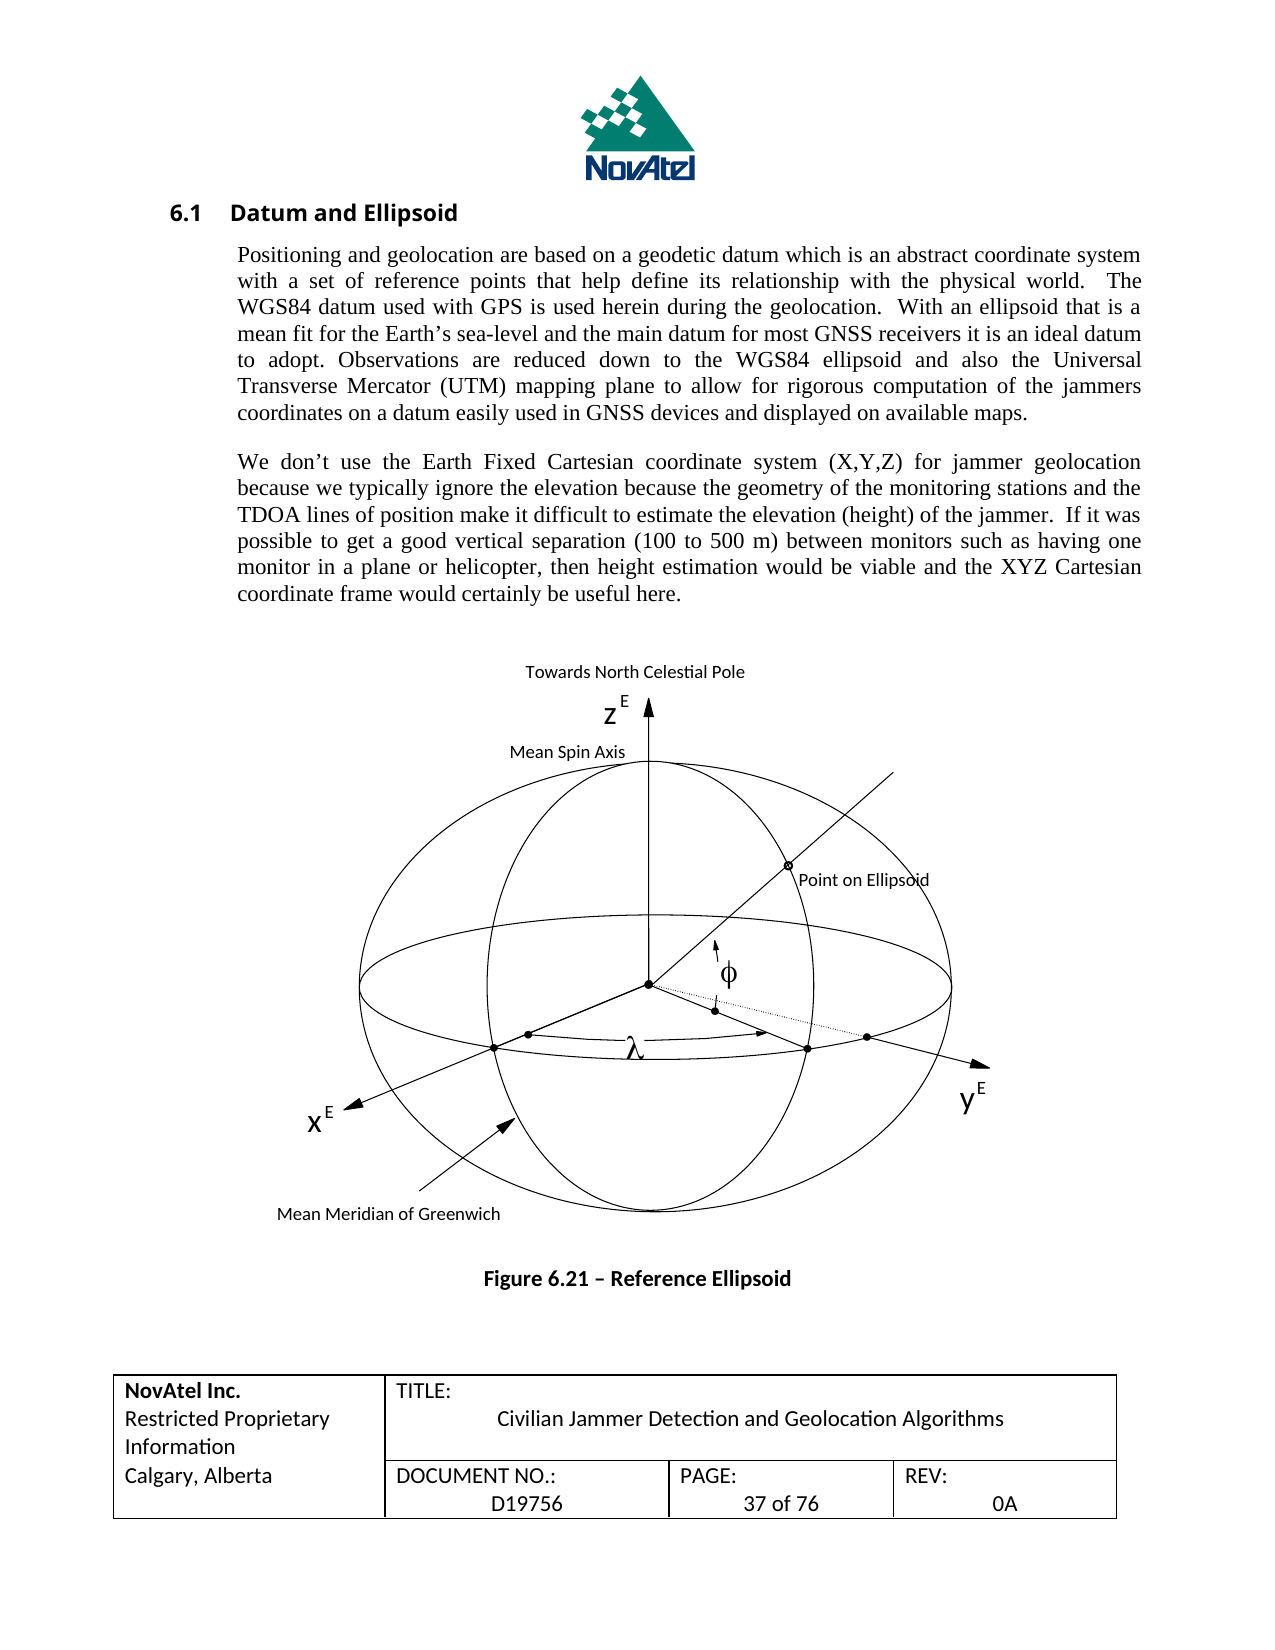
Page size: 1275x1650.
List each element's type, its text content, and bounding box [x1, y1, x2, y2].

text Positioning and geolocation are based on a geodetic datum which is an abstract coordinate system with a set of reference points that help define its relationship with the physical world. The WGS84 datum used with GPS is used herein during the geolocation. With an ellipsoid that is a mean fit for the Earth’s sea-level and the main datum for most GNSS receivers it is an ideal datum to adopt. Observations are reduced down to the WGS84 ellipsoid and also the Universal Transverse Mercator (UTM) mapping plane to allow for rigorous computation of the jammers coordinates on a datum easily used in GNSS devices and displayed on available maps. [237, 241, 1143, 425]
text We don’t use the Earth Fixed Cartesian coordinate system (X,Y,Z) for jammer geolocation because we typically ignore the elevation because the geometry of the monitoring stations and the TDOA lines of position make it difficult to estimate the elevation (height) of the jammer. If it was possible to get a good vertical separation (100 to 500 m) between monitors such as having one monitor in a plane or helicopter, then height estimation would be viable and the XYZ Cartesian coordinate frame would certainly be useful here. [237, 448, 1143, 606]
subtitle Datum and Ellipsoid [169, 197, 1143, 228]
